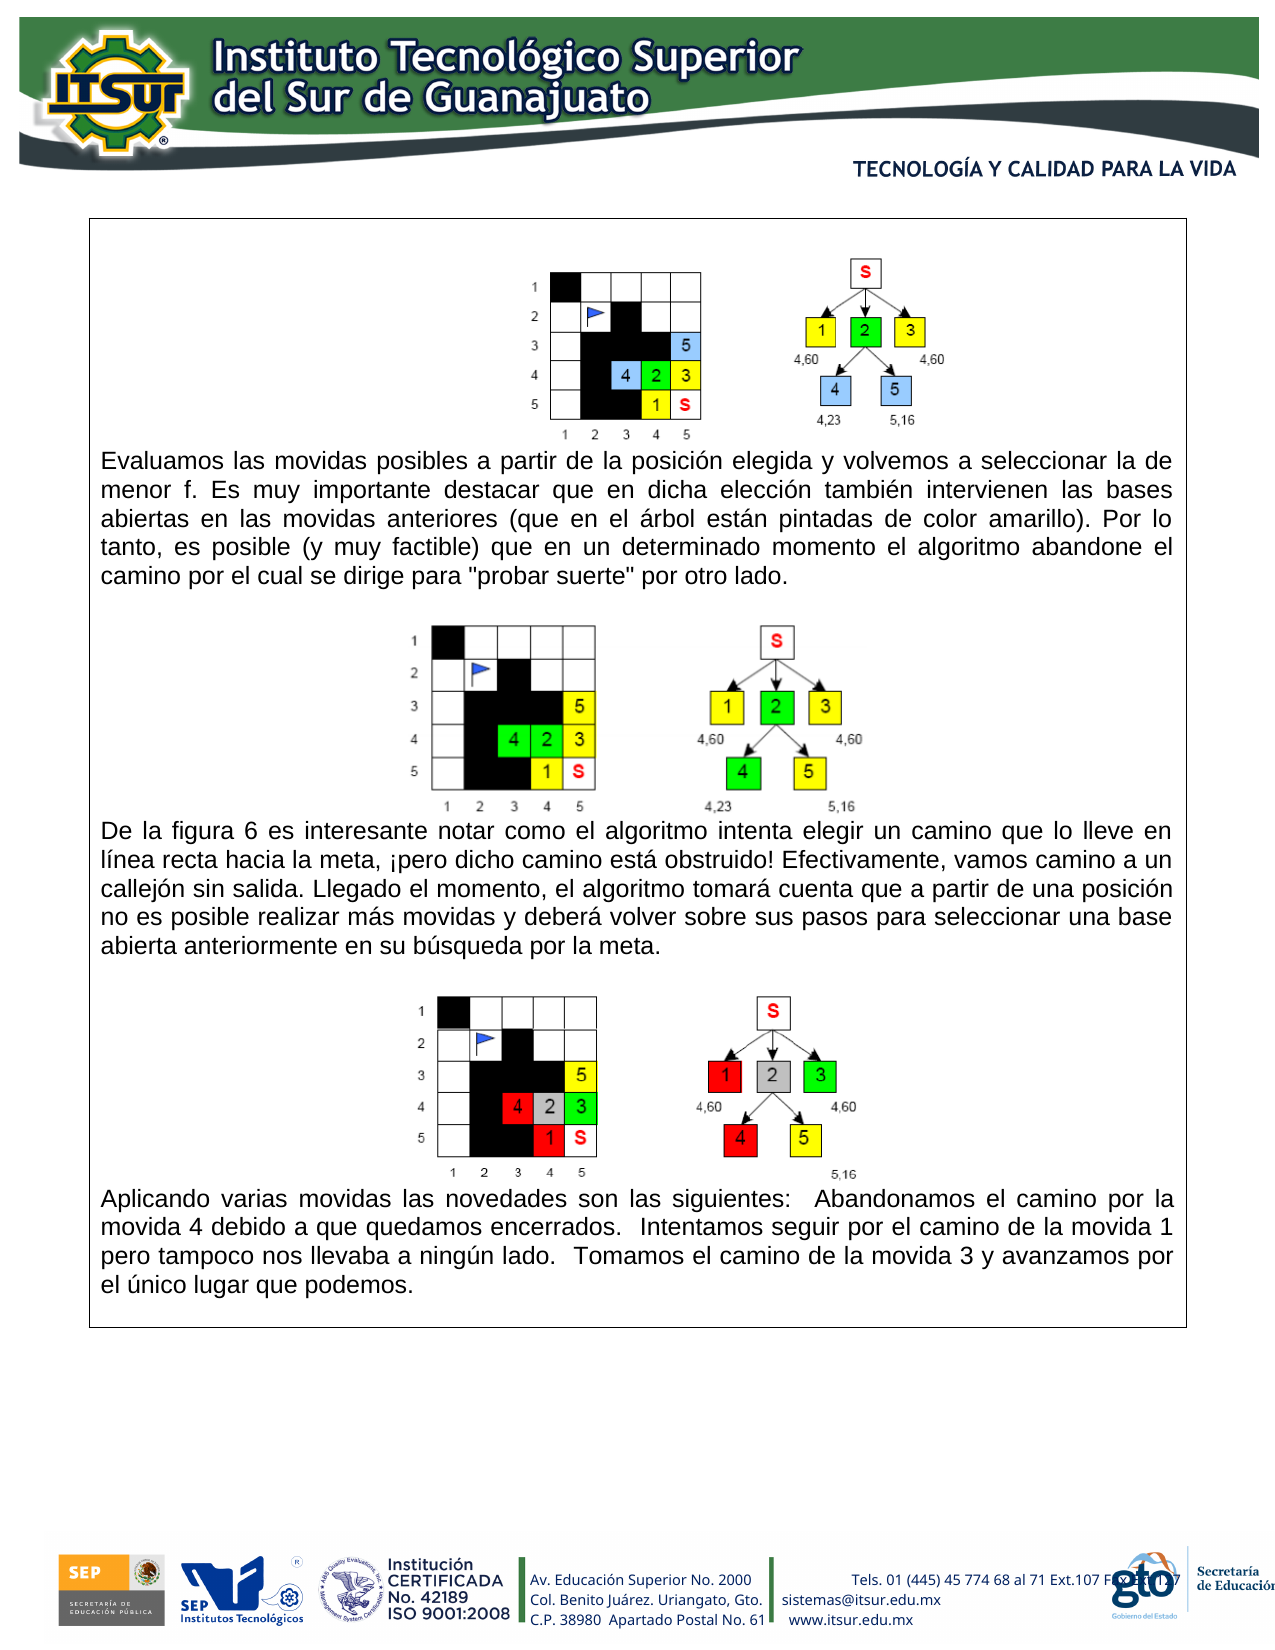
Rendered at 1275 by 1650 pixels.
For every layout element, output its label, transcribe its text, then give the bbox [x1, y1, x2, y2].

picture [19, 17, 1259, 196]
picture [416, 988, 859, 1184]
picture [43, 1531, 1275, 1644]
picture [529, 247, 948, 447]
picture [407, 618, 868, 817]
